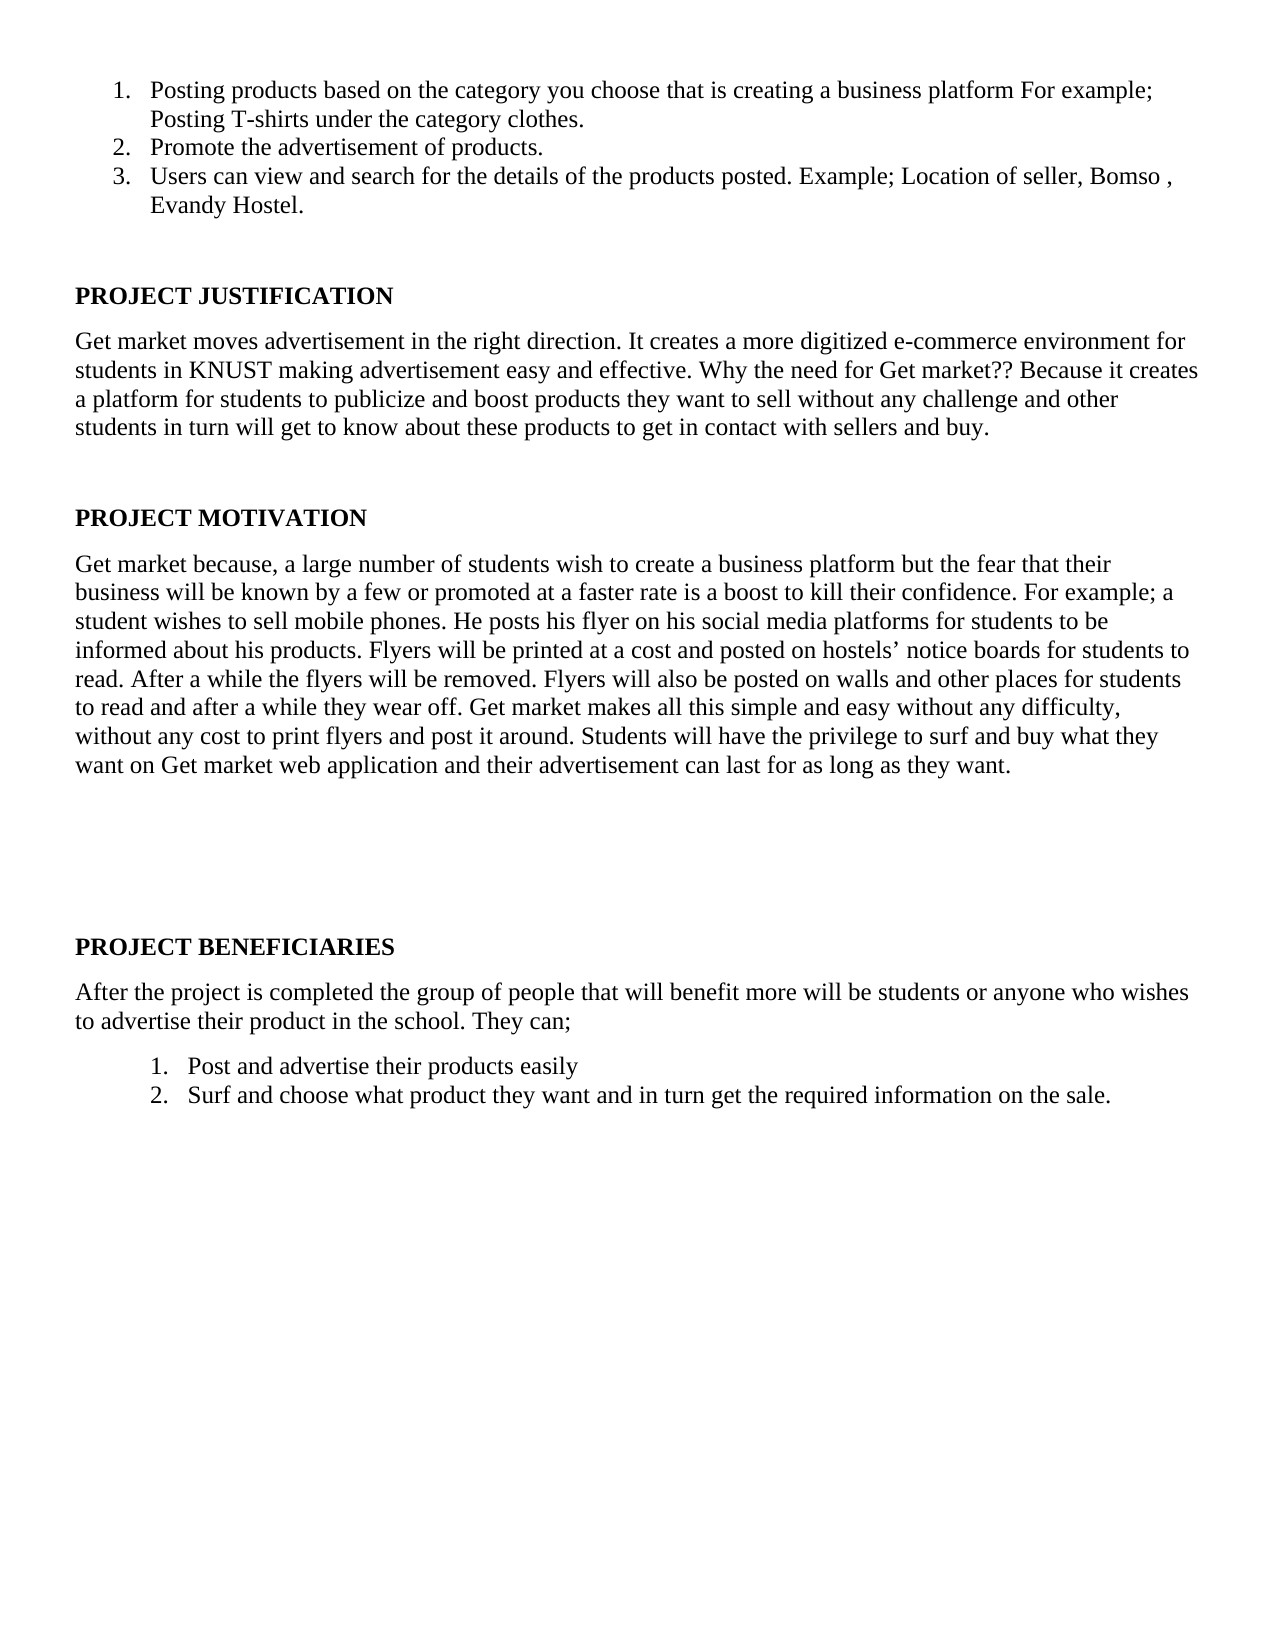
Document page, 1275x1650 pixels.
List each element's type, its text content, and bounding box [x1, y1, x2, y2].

text Get market moves advertisement in the right direction. It creates a more digitized e-commerce environment for students in KNUST making advertisement easy and effective. Why the need for Get market?? Because it creates a platform for students to publicize and boost products they want to sell without any challenge and other students in turn will get to know about these products to get in contact with sellers and buy. [75, 326, 1200, 441]
list Post and advertise their products easily [150, 1051, 1200, 1080]
text After the project is completed the group of people that will benefit more will be students or anyone who wishes to advertise their product in the school. They can; [75, 977, 1200, 1034]
text PROJECT JUSTIFICATION [75, 281, 1200, 309]
text PROJECT BENEFICIARIES [75, 932, 1200, 960]
text Get market because, a large number of students wish to create a business platform but the fear that their business will be known by a few or promoted at a faster rate is a boost to kill their confidence. For example; a student wishes to sell mobile phones. He posts his flyer on his social media platforms for students to be informed about his products. Flyers will be printed at a cost and posted on hostels’ notice boards for students to read. After a while the flyers will be removed. Flyers will also be posted on walls and other places for students to read and after a while they wear off. Get market makes all this simple and easy without any difficulty, without any cost to print flyers and post it around. Students will have the privilege to surf and buy what they want on Get market web application and their advertisement can last for as long as they want. [75, 549, 1200, 779]
list Promote the advertisement of products. [112, 132, 1200, 161]
text PROJECT MOTIVATION [75, 503, 1200, 532]
list Users can view and search for the details of the products posted. Example; Location of seller, Bomso , Evandy Hostel. [112, 161, 1200, 219]
list Surf and choose what product they want and in turn get the required information on the sale. [150, 1080, 1200, 1109]
list Posting products based on the category you choose that is creating a business platform For example; Posting T-shirts under the category clothes. [112, 75, 1200, 132]
